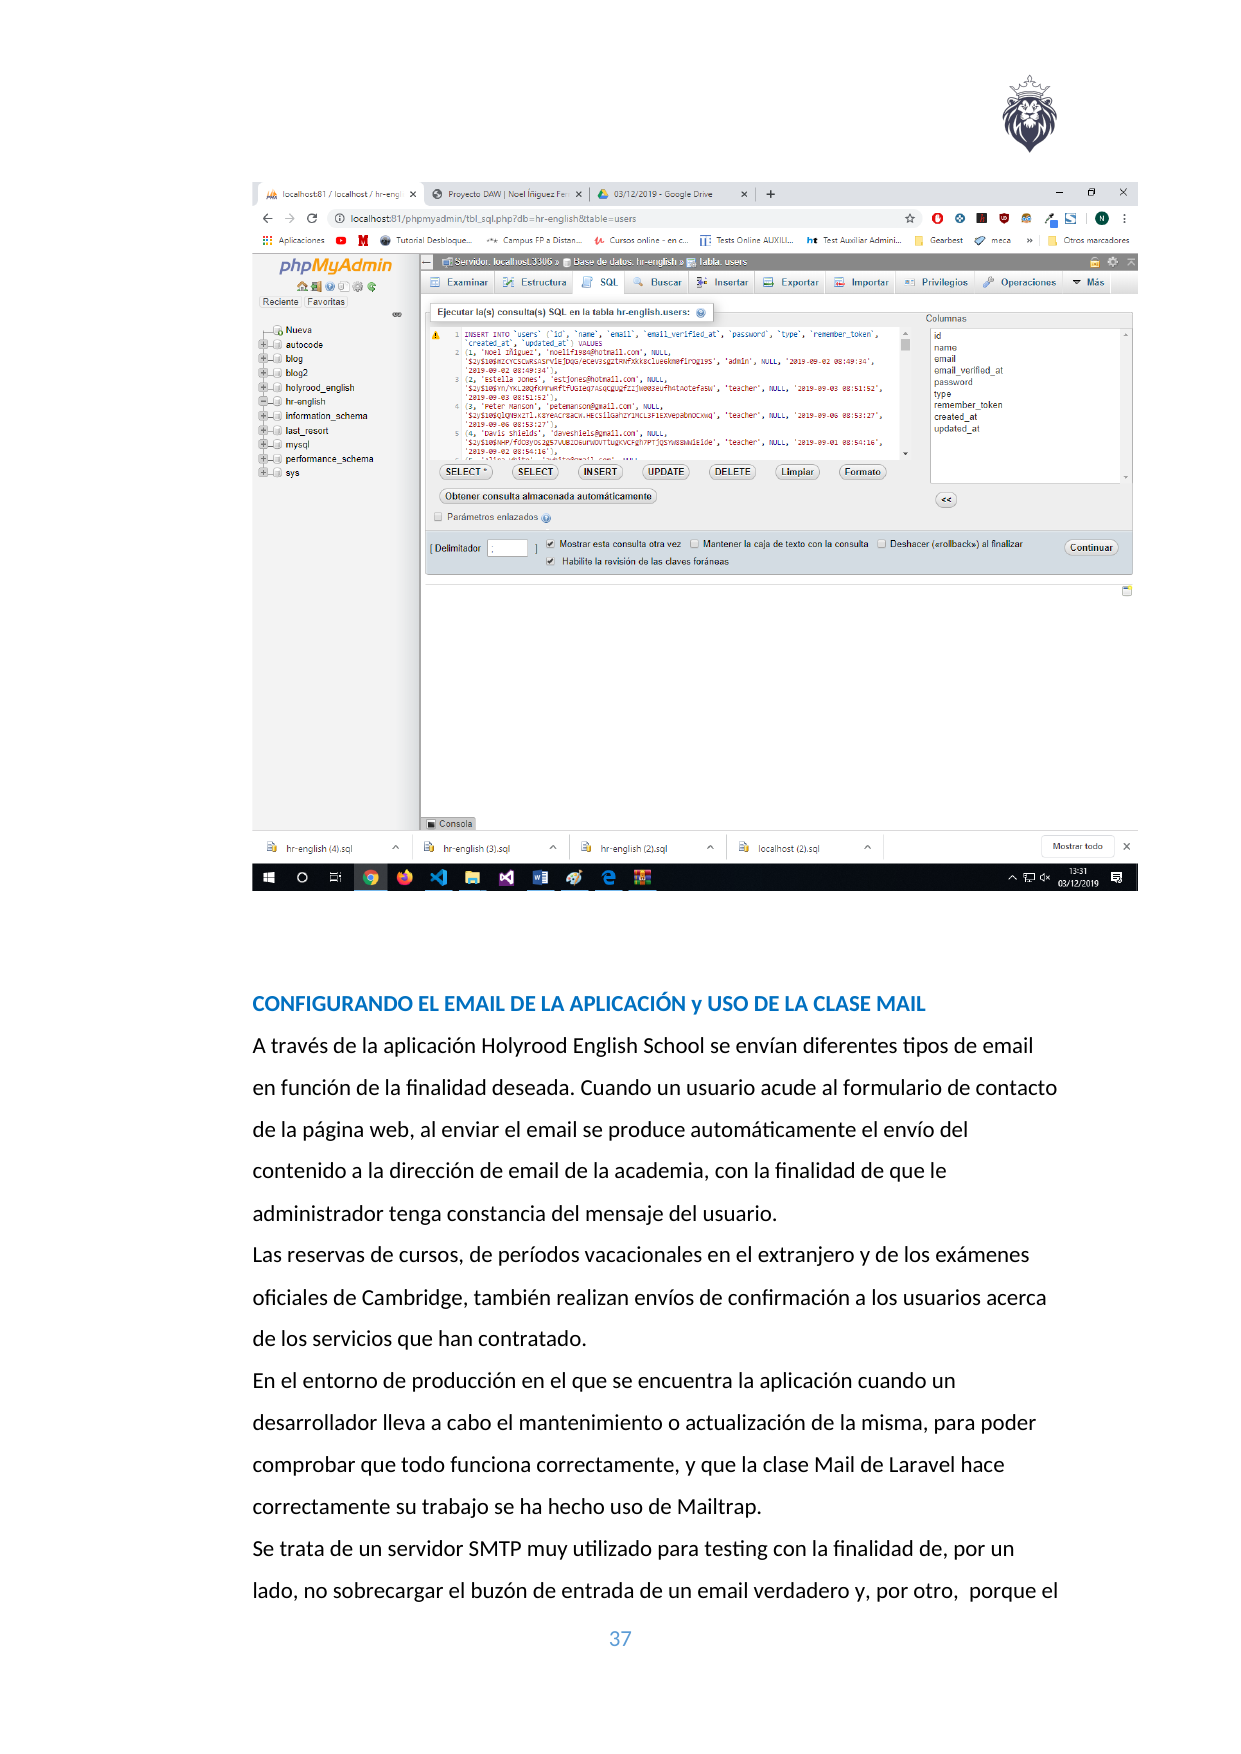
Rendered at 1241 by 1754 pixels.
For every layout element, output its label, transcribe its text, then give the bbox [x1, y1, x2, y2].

list En el entorno de producción en el que se encuentra la aplicación cuando un desarrollador lleva a cabo el mantenimiento o actualización de la misma, para poder comprobar que todo funciona correctamente, y que la clase Mail de Laravel hace correctamente su trabajo se ha hecho uso de Mailtrap. [252, 1367, 1063, 1521]
list A través de la aplicación Holyrood English School se envían diferentes tipos de email en función de la finalidad deseada. Cuando un usuario acude al formulario de contacto de la página web, al enviar el email se produce automáticamente el envío del contenido a la dirección de email de la academia, con la finalidad de que le administrador tenga constancia del mensaje del usuario. [252, 1031, 1063, 1227]
picture [252, 182, 1138, 891]
picture [994, 73, 1064, 155]
list Las reservas de cursos, de períodos vacacionales en el extranjero y de los exámenes oficiales de Cambridge, también realizan envíos de confirmación a los usuarios acerca de los servicios que han contratado. [252, 1241, 1063, 1353]
list CONFIGURANDO EL EMAIL DE LA APLICACIÓN y USO DE LA CLASE MAIL [252, 989, 1063, 1017]
